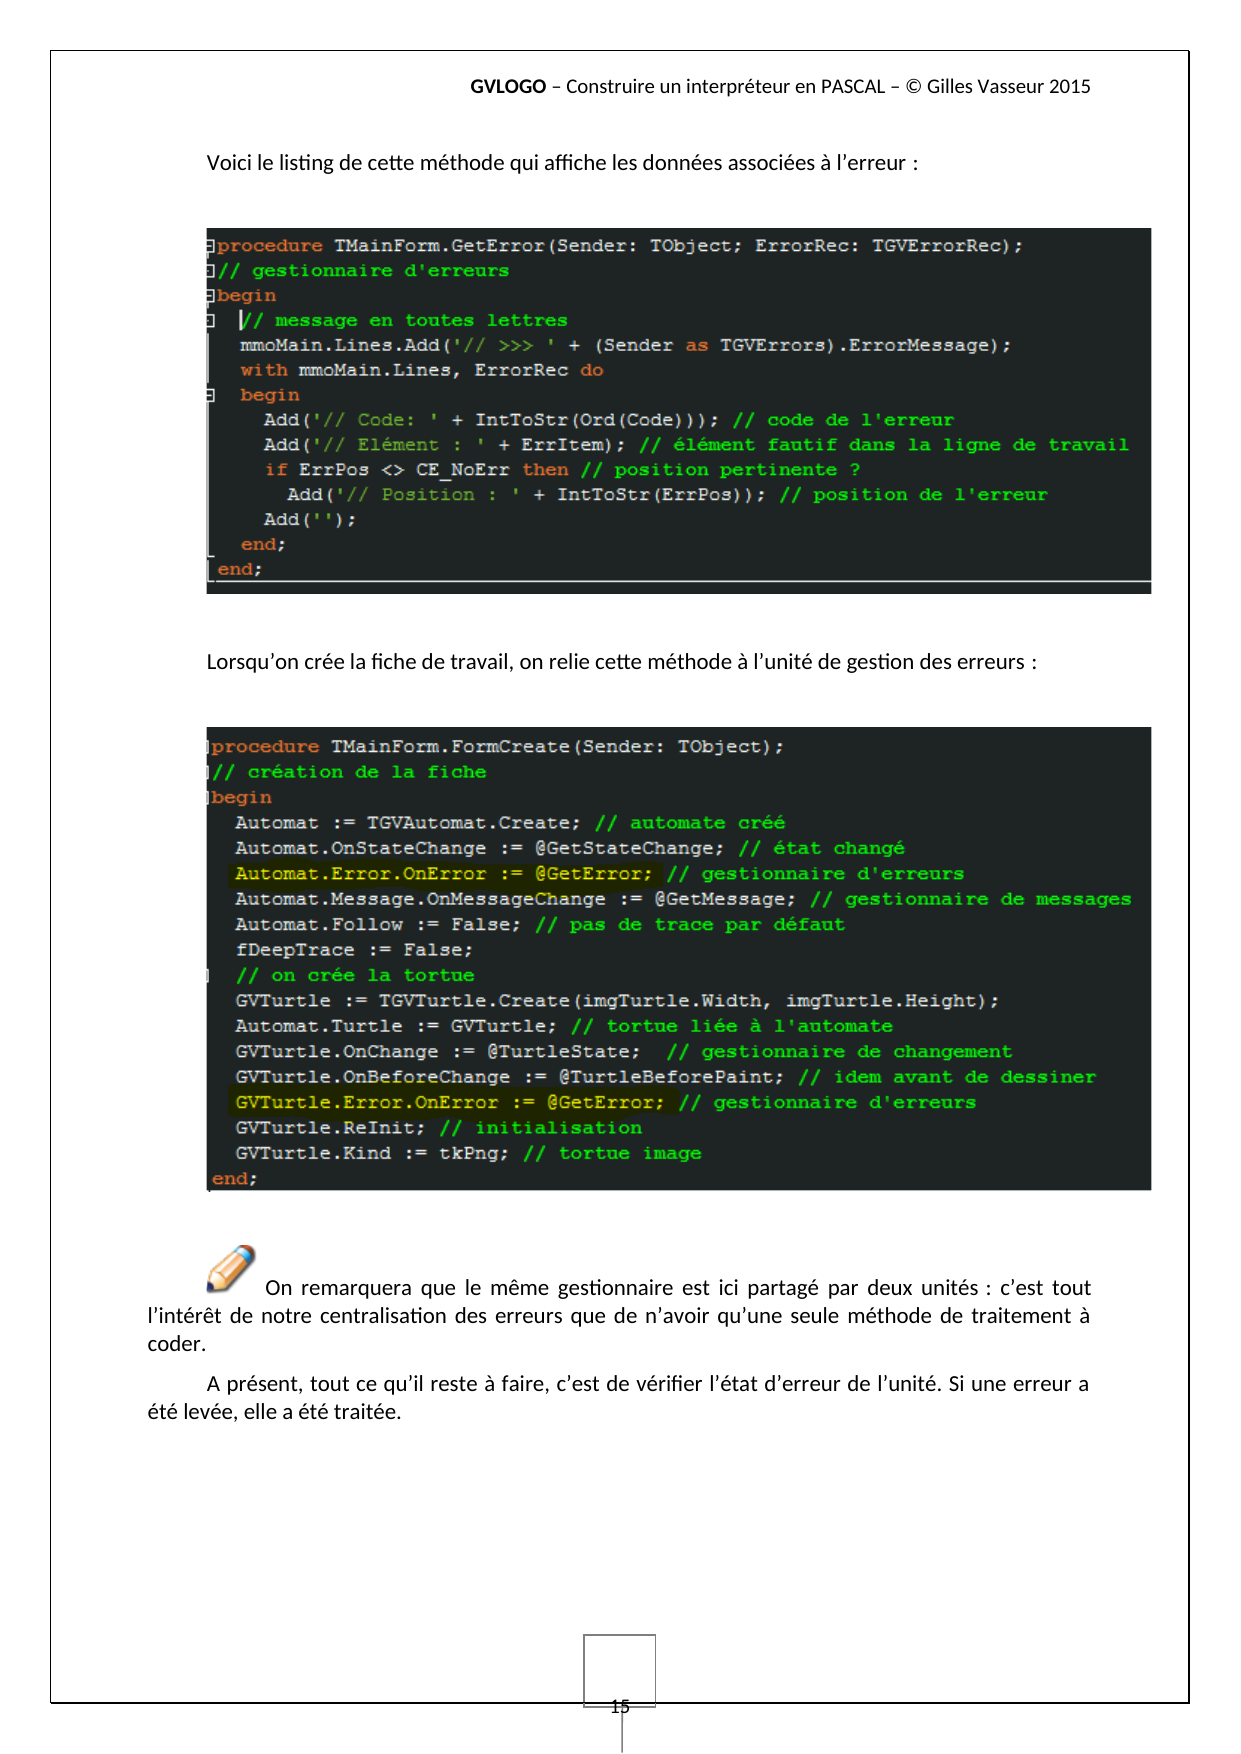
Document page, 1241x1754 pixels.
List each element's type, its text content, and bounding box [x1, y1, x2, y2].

text Lorsqu’on crée la fiche de travail, on relie cette méthode à l’unité de gestion des erreurs : [147, 647, 1092, 675]
picture [206, 727, 1152, 1192]
text Voici le listing de cette méthode qui affiche les données associées à l’erreur : [147, 148, 1092, 176]
text A présent, tout ce qu’il reste à faire, c’est de vérifier l’état d’erreur de l’unité. Si une erreur a été levée, elle a été traitée. [147, 1369, 1092, 1425]
picture [206, 228, 1152, 594]
text On remarquera que le même gestionnaire est ici partagé par deux unités : c’est tout l’intérêt de notre centralisation des erreurs que de n’avoir qu’une seule méthode de traitement à coder. [147, 1245, 1092, 1357]
picture [206, 1245, 257, 1296]
